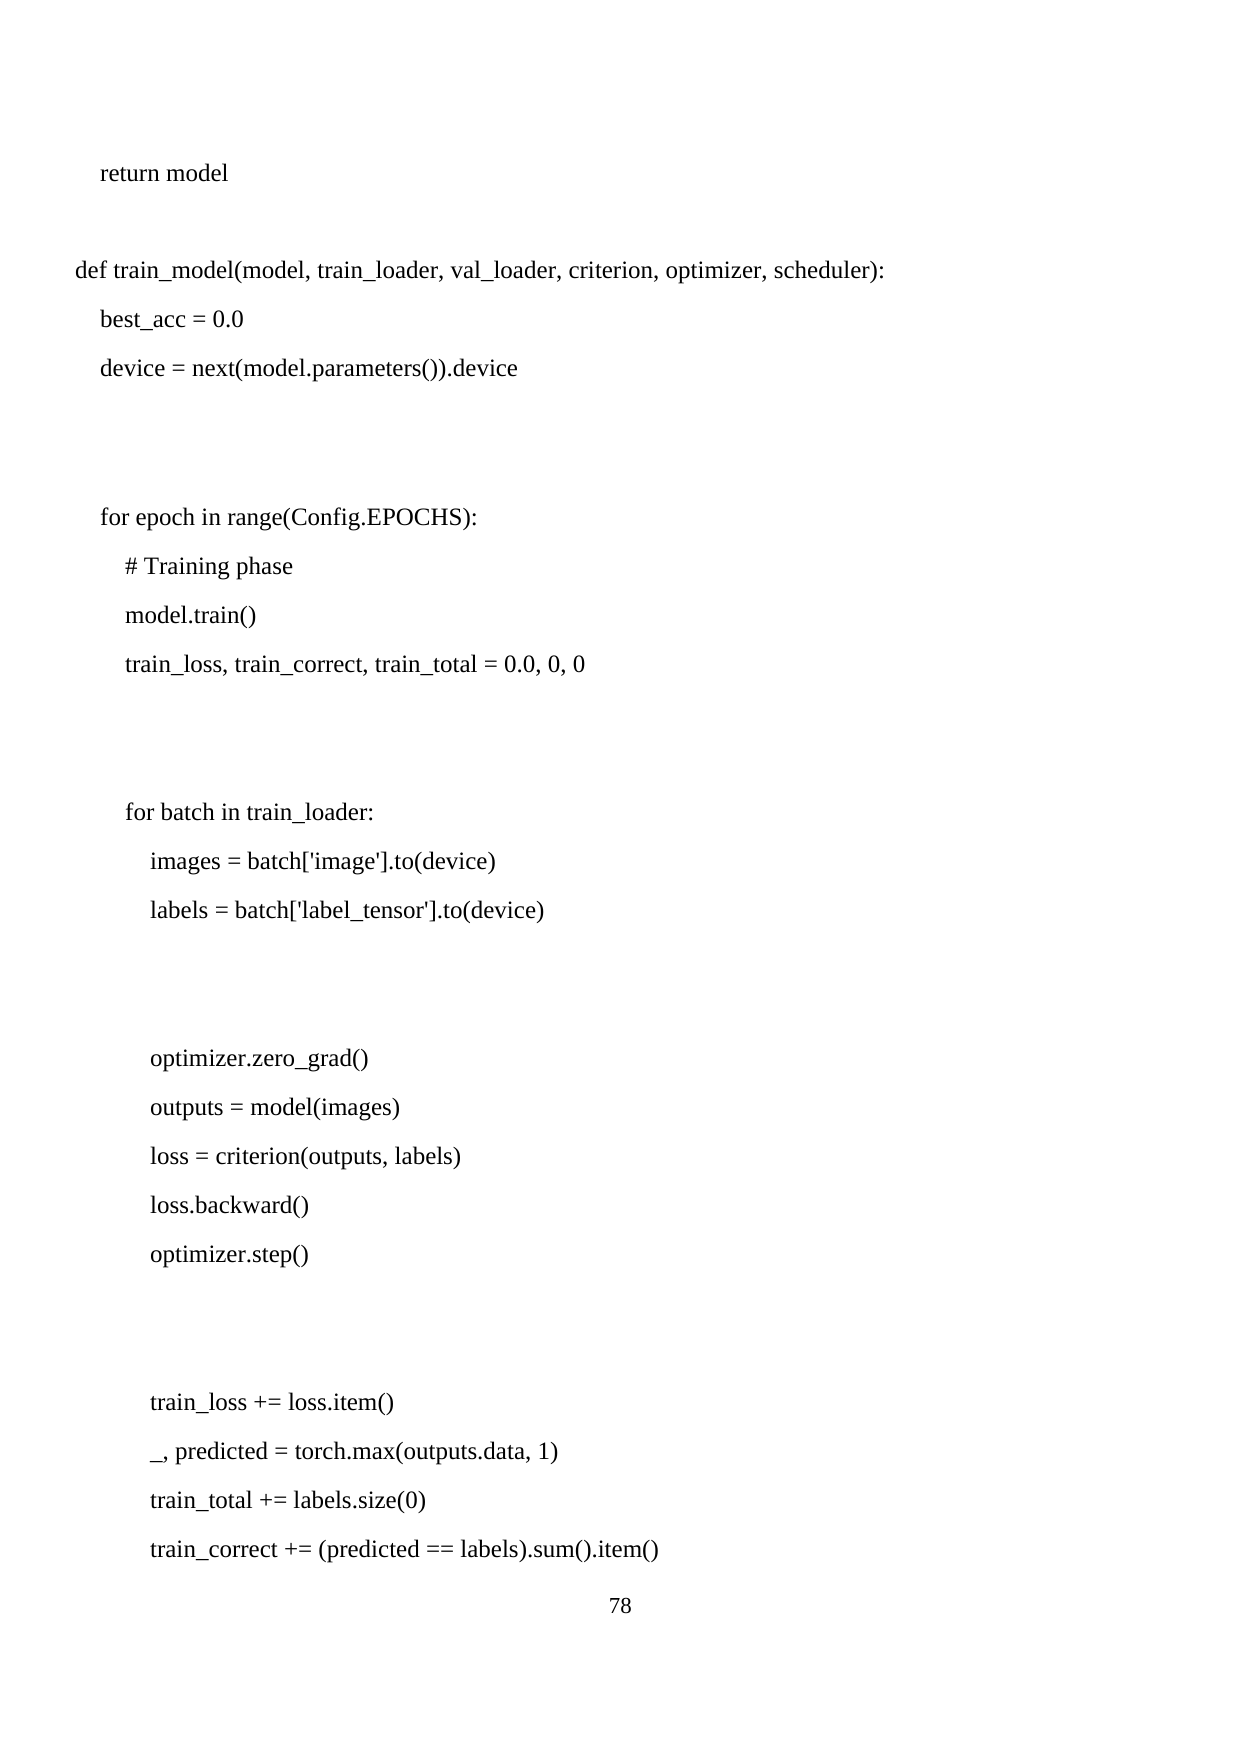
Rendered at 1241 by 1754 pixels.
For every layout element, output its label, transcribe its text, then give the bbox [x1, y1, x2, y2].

subtitle # Training phase [75, 551, 1115, 579]
subtitle train_loss += loss.item() [75, 1387, 1115, 1416]
subtitle optimizer.step() [75, 1239, 1115, 1268]
subtitle outputs = model(images) [75, 1092, 1115, 1121]
subtitle best_acc = 0.0 [75, 304, 1115, 333]
subtitle for epoch in range(Config.EPOCHS): [75, 502, 1115, 531]
subtitle return model [75, 158, 1115, 186]
subtitle images = batch['image'].to(device) [75, 846, 1115, 875]
subtitle labels = batch['label_tensor'].to(device) [75, 895, 1115, 924]
subtitle for batch in train_loader: [75, 797, 1115, 826]
subtitle optimizer.zero_grad() [75, 1043, 1115, 1072]
subtitle train_loss, train_correct, train_total = 0.0, 0, 0 [75, 649, 1115, 677]
subtitle train_total += labels.size(0) [75, 1485, 1115, 1514]
subtitle device = next(model.parameters()).device [75, 353, 1115, 382]
subtitle def train_model(model, train_loader, val_loader, criterion, optimizer, scheduler): [75, 256, 1115, 284]
subtitle loss.backward() [75, 1190, 1115, 1219]
subtitle loss = criterion(outputs, labels) [75, 1141, 1115, 1170]
subtitle train_correct += (predicted == labels).sum().item() [75, 1534, 1115, 1563]
subtitle model.train() [75, 600, 1115, 628]
subtitle _, predicted = torch.max(outputs.data, 1) [75, 1436, 1115, 1465]
